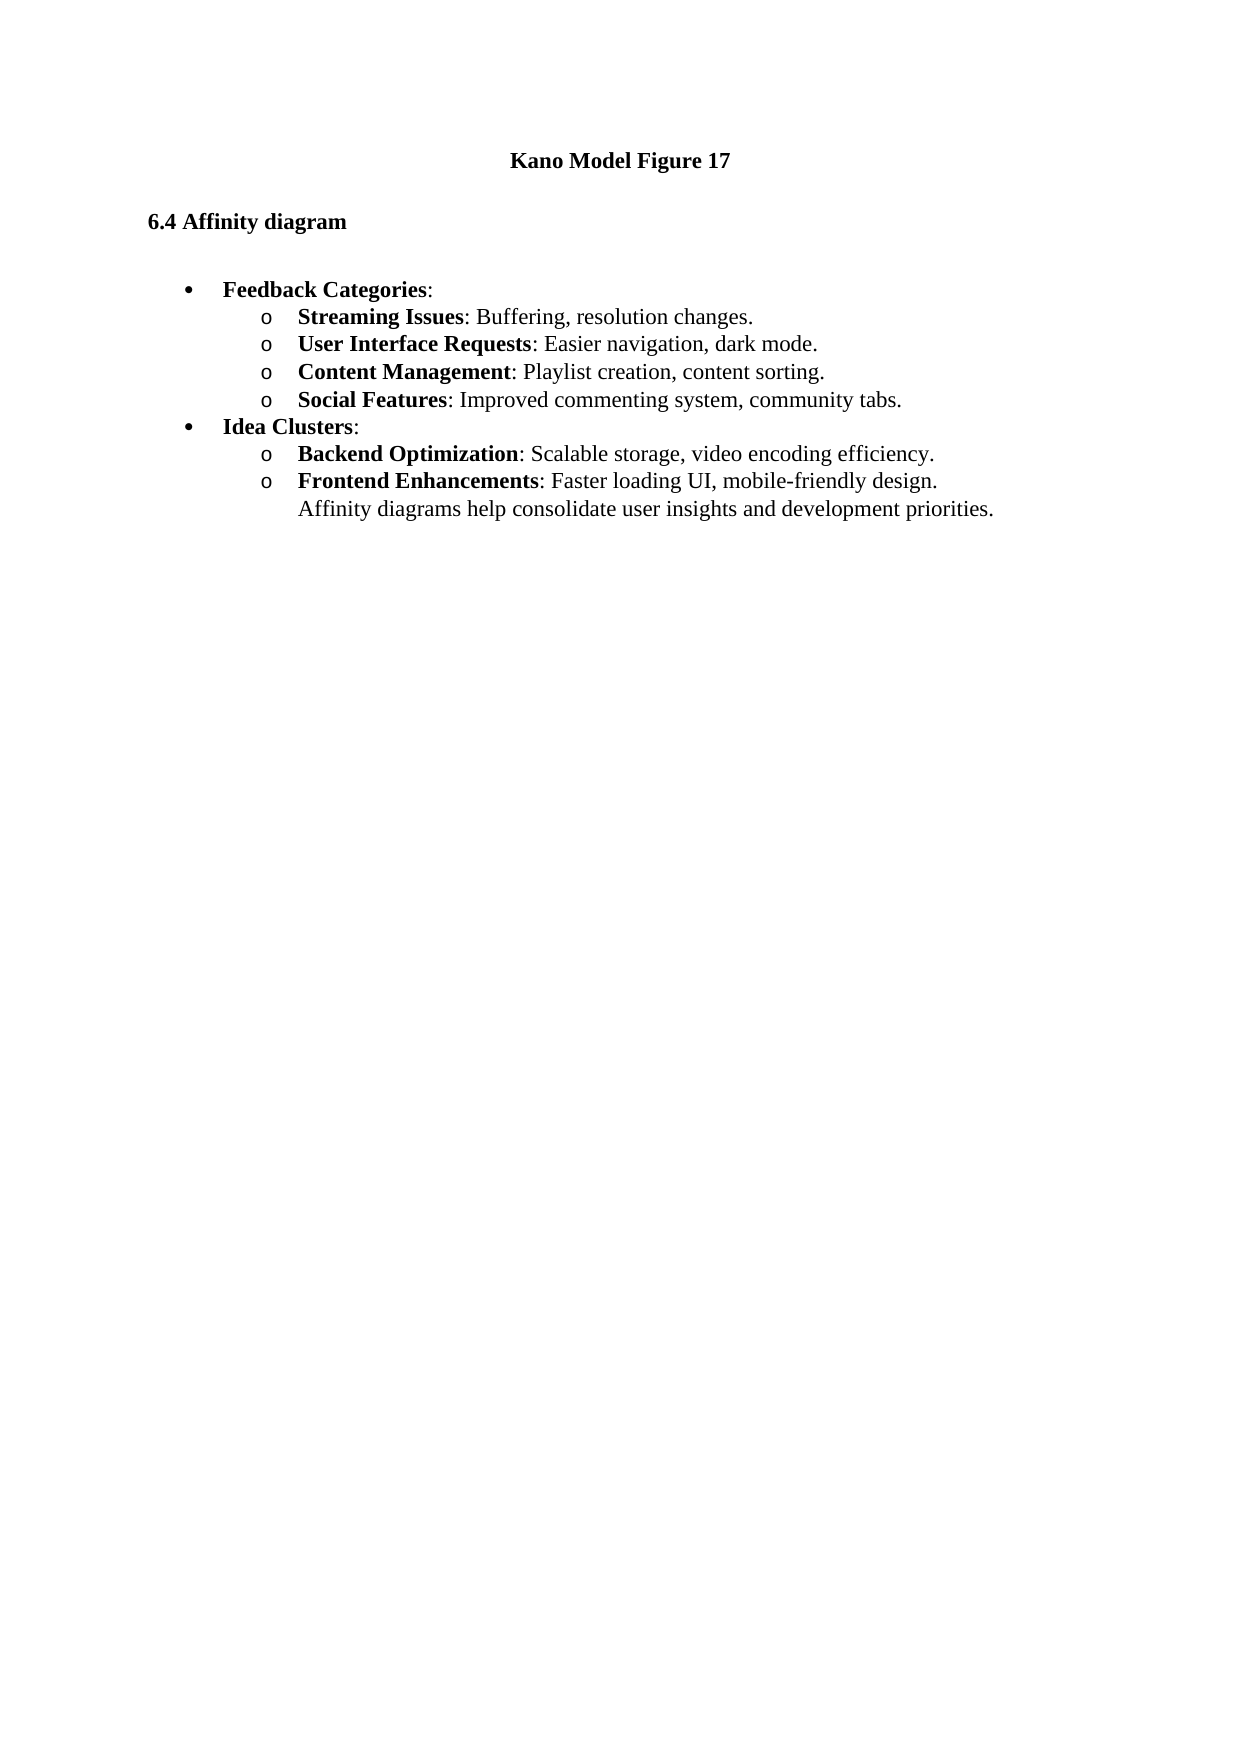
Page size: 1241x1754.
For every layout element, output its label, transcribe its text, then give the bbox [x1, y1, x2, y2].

list Content Management: Playlist creation, content sorting. [260, 358, 1093, 386]
list Backend Optimization: Scalable storage, video encoding efficiency. [260, 440, 1093, 467]
list Idea Clusters: [185, 413, 1093, 440]
list Feedback Categories: [185, 277, 1093, 303]
list Frontend Enhancements: Faster loading UI, mobile-friendly design. Affinity diagrams help consolidate user insights and development priorities. [260, 467, 1093, 521]
list Streaming Issues: Buffering, resolution changes. [260, 303, 1093, 331]
text 6.4 Affinity diagram [148, 208, 1093, 234]
list Social Features: Improved commenting system, community tabs. [260, 386, 1093, 413]
text Kano Model Figure 17 [148, 148, 1093, 174]
list User Interface Requests: Easier navigation, dark mode. [260, 331, 1093, 358]
